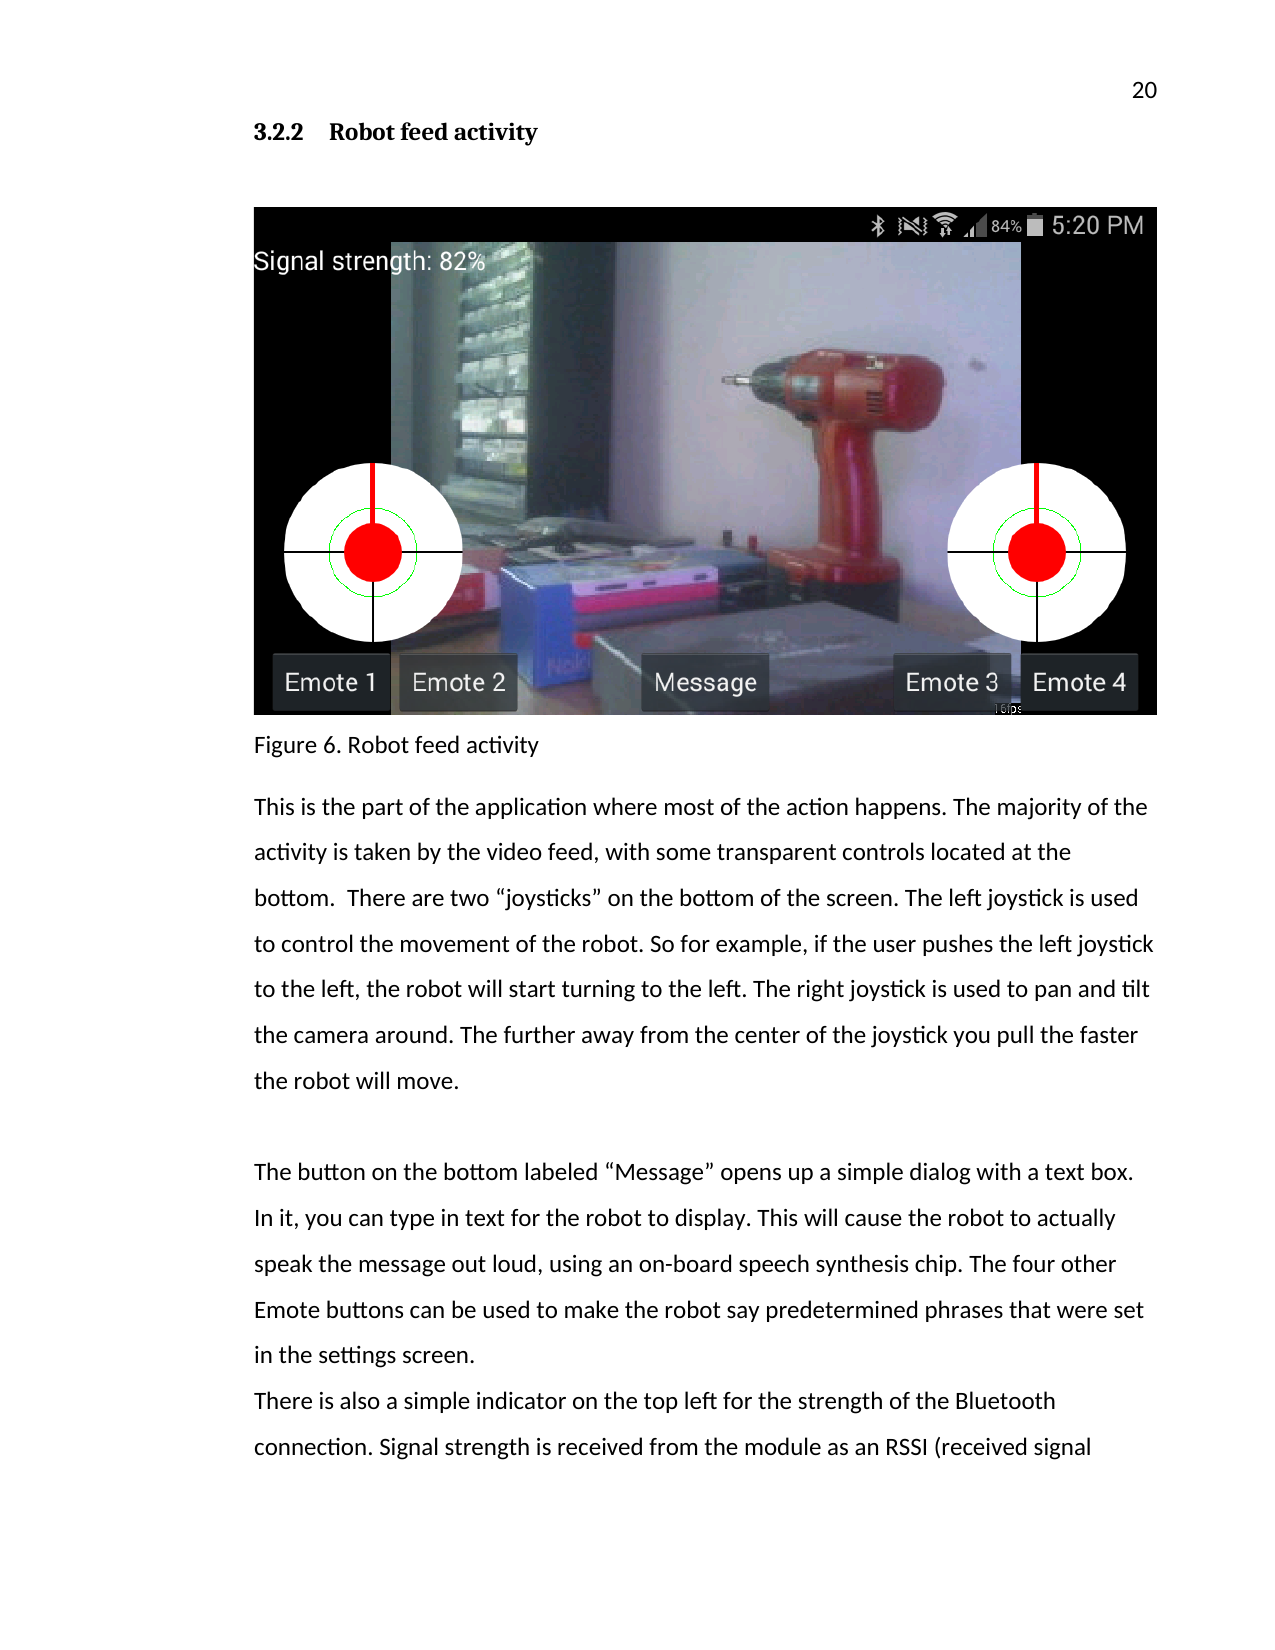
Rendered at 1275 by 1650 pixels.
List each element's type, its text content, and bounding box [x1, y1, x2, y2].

subtitle Robot feed activity [254, 118, 1157, 147]
text Figure 6. Robot feed activity [254, 730, 1157, 760]
text This is the part of the application where most of the action happens. The majority of the activity is taken by the video feed, with some transparent controls located at the bottom. There are two “joysticks” on the bottom of the screen. The left joystick is used to control the movement of the robot. So for example, if the user pushes the left joystick to the left, the robot will start turning to the left. The right joystick is used to pan and tilt the camera around. The further away from the center of the joystick you pull the faster the robot will move. [254, 791, 1157, 1096]
text The button on the bottom labeled “Message” opens up a simple dialog with a text box. In it, you can type in text for the robot to display. This will cause the robot to actually speak the message out loud, using an on-board speech synthesis chip. The four other Emote buttons can be used to make the robot say predetermined phrases that were set in the settings screen. [254, 1157, 1157, 1370]
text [254, 1385, 1157, 1461]
picture [253, 207, 1157, 715]
